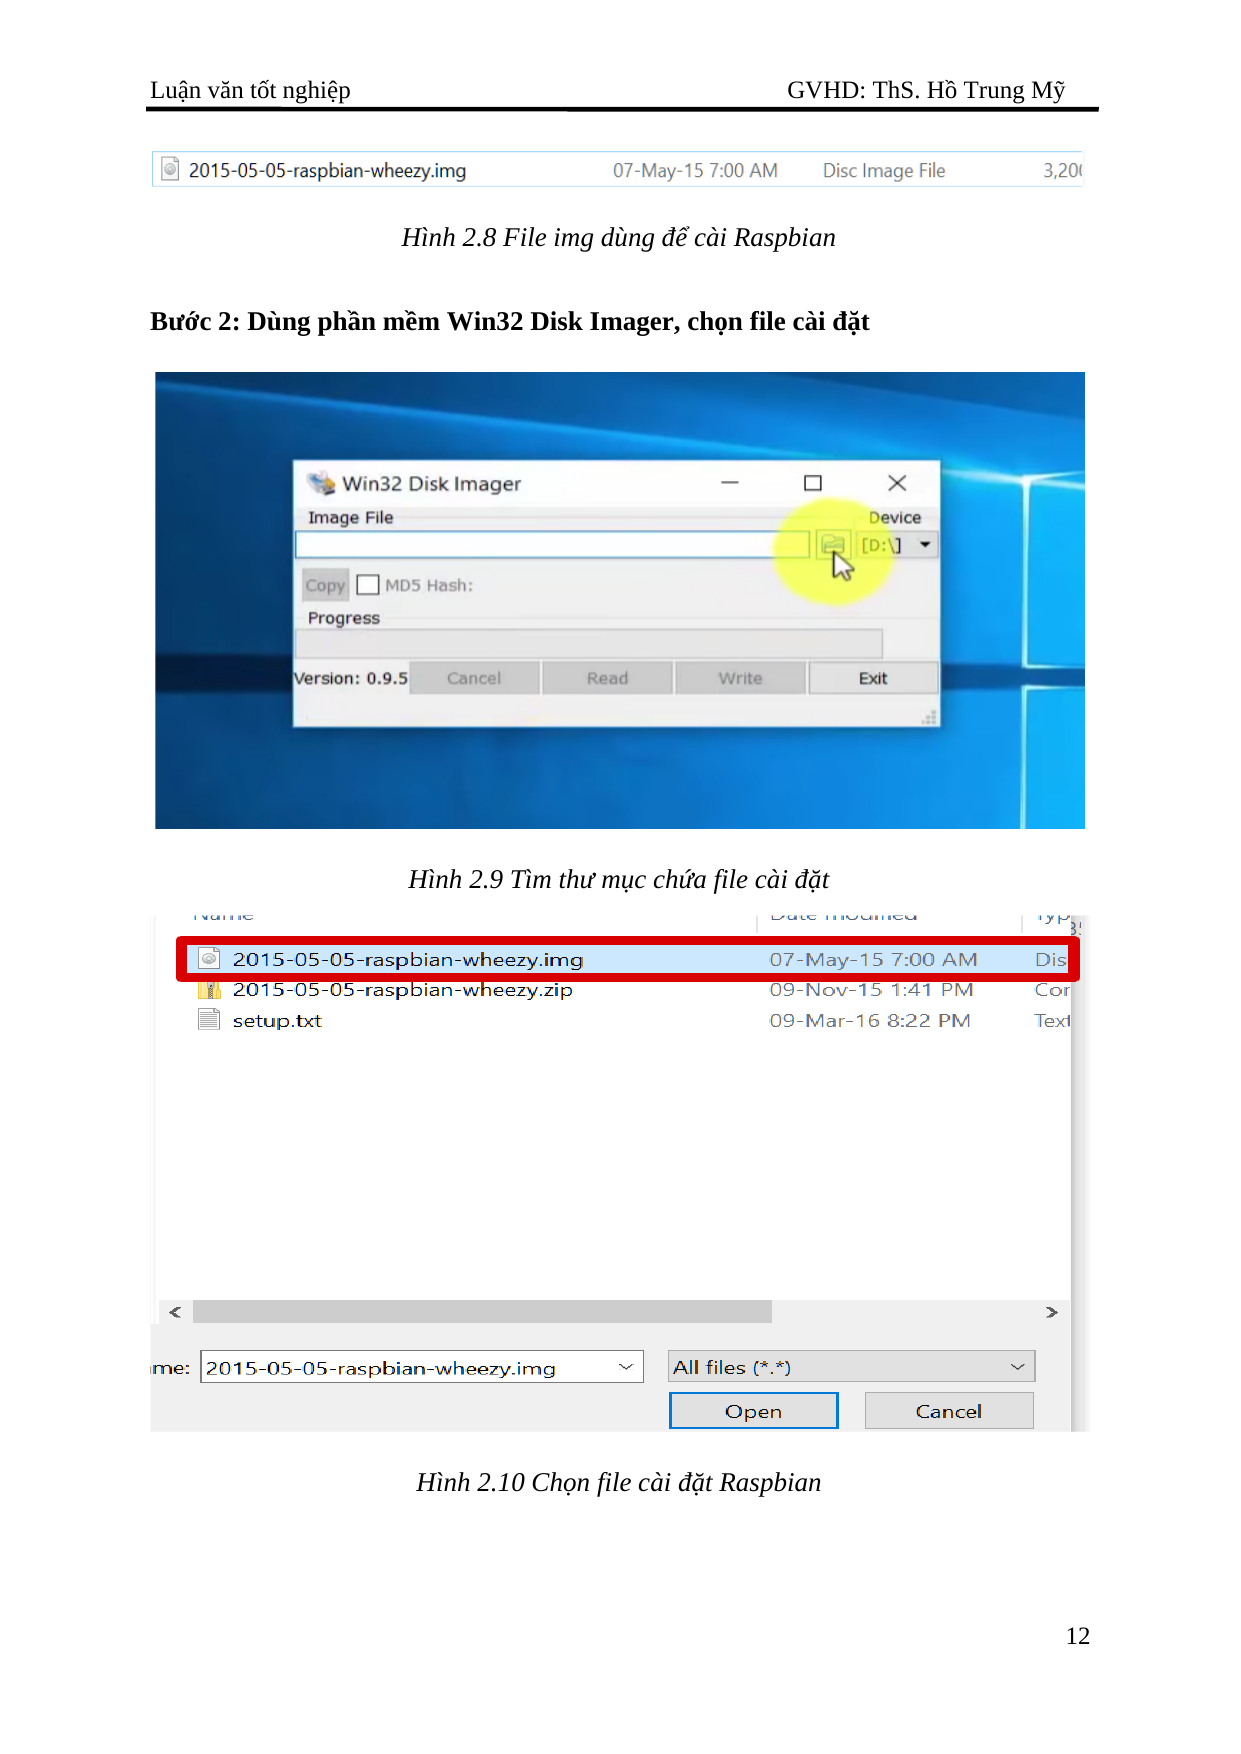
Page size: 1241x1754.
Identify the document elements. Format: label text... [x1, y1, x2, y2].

picture [155, 372, 1085, 829]
picture [150, 915, 1091, 1432]
picture [150, 150, 1091, 187]
text Bước 2: Dùng phần mềm Win32 Disk Imager, chọn file cài đặt [150, 304, 1090, 336]
